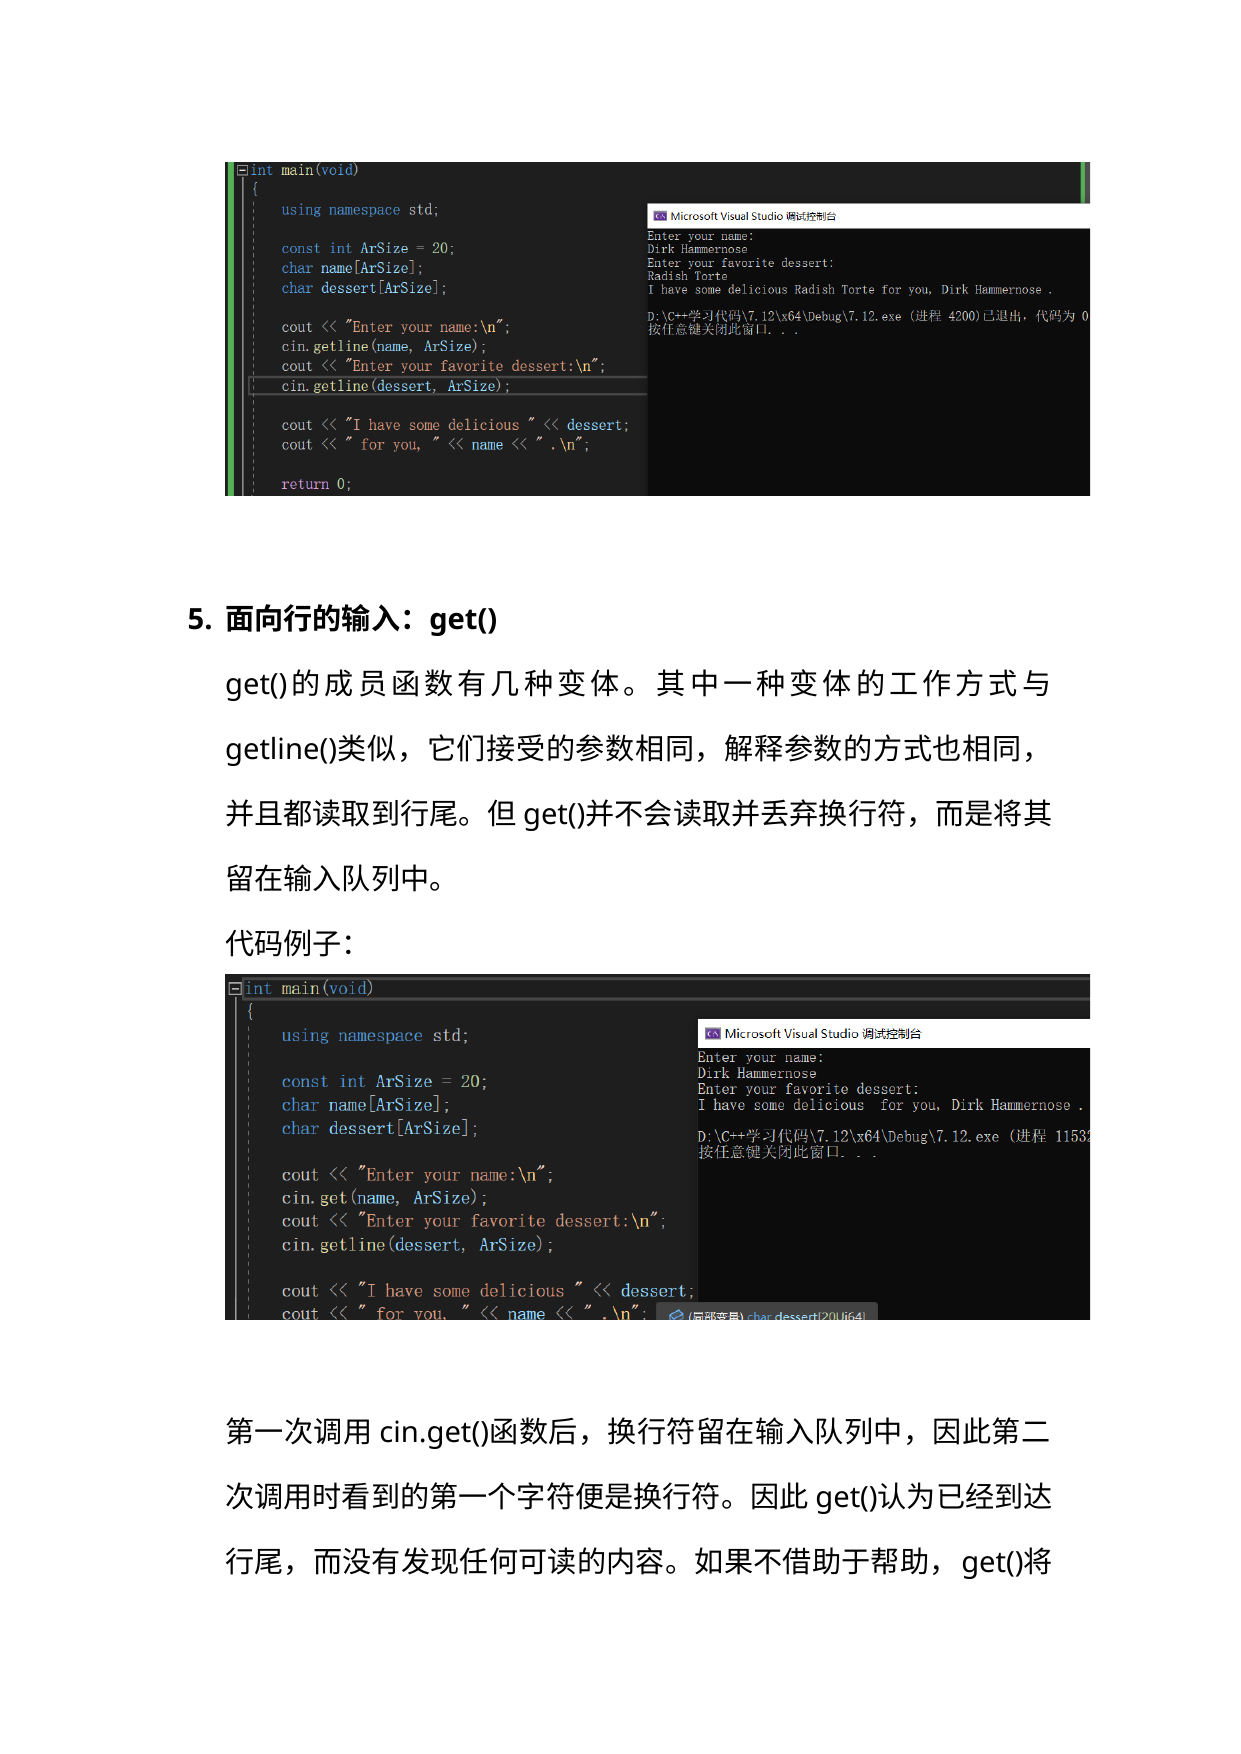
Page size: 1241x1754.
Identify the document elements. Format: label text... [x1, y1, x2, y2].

picture [225, 162, 1091, 496]
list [225, 1397, 1053, 1592]
list 面向行的输入：get() [187, 584, 1053, 649]
list 代码例子： [225, 909, 1053, 974]
picture [225, 974, 1091, 1320]
list get()的成员函数有几种变体。其中一种变体的工作方式与getline()类似，它们接受的参数相同，解释参数的方式也相同，并且都读取到行尾。但get()并不会读取并丢弃换行符，而是将其留在输入队列中。 [225, 649, 1053, 909]
